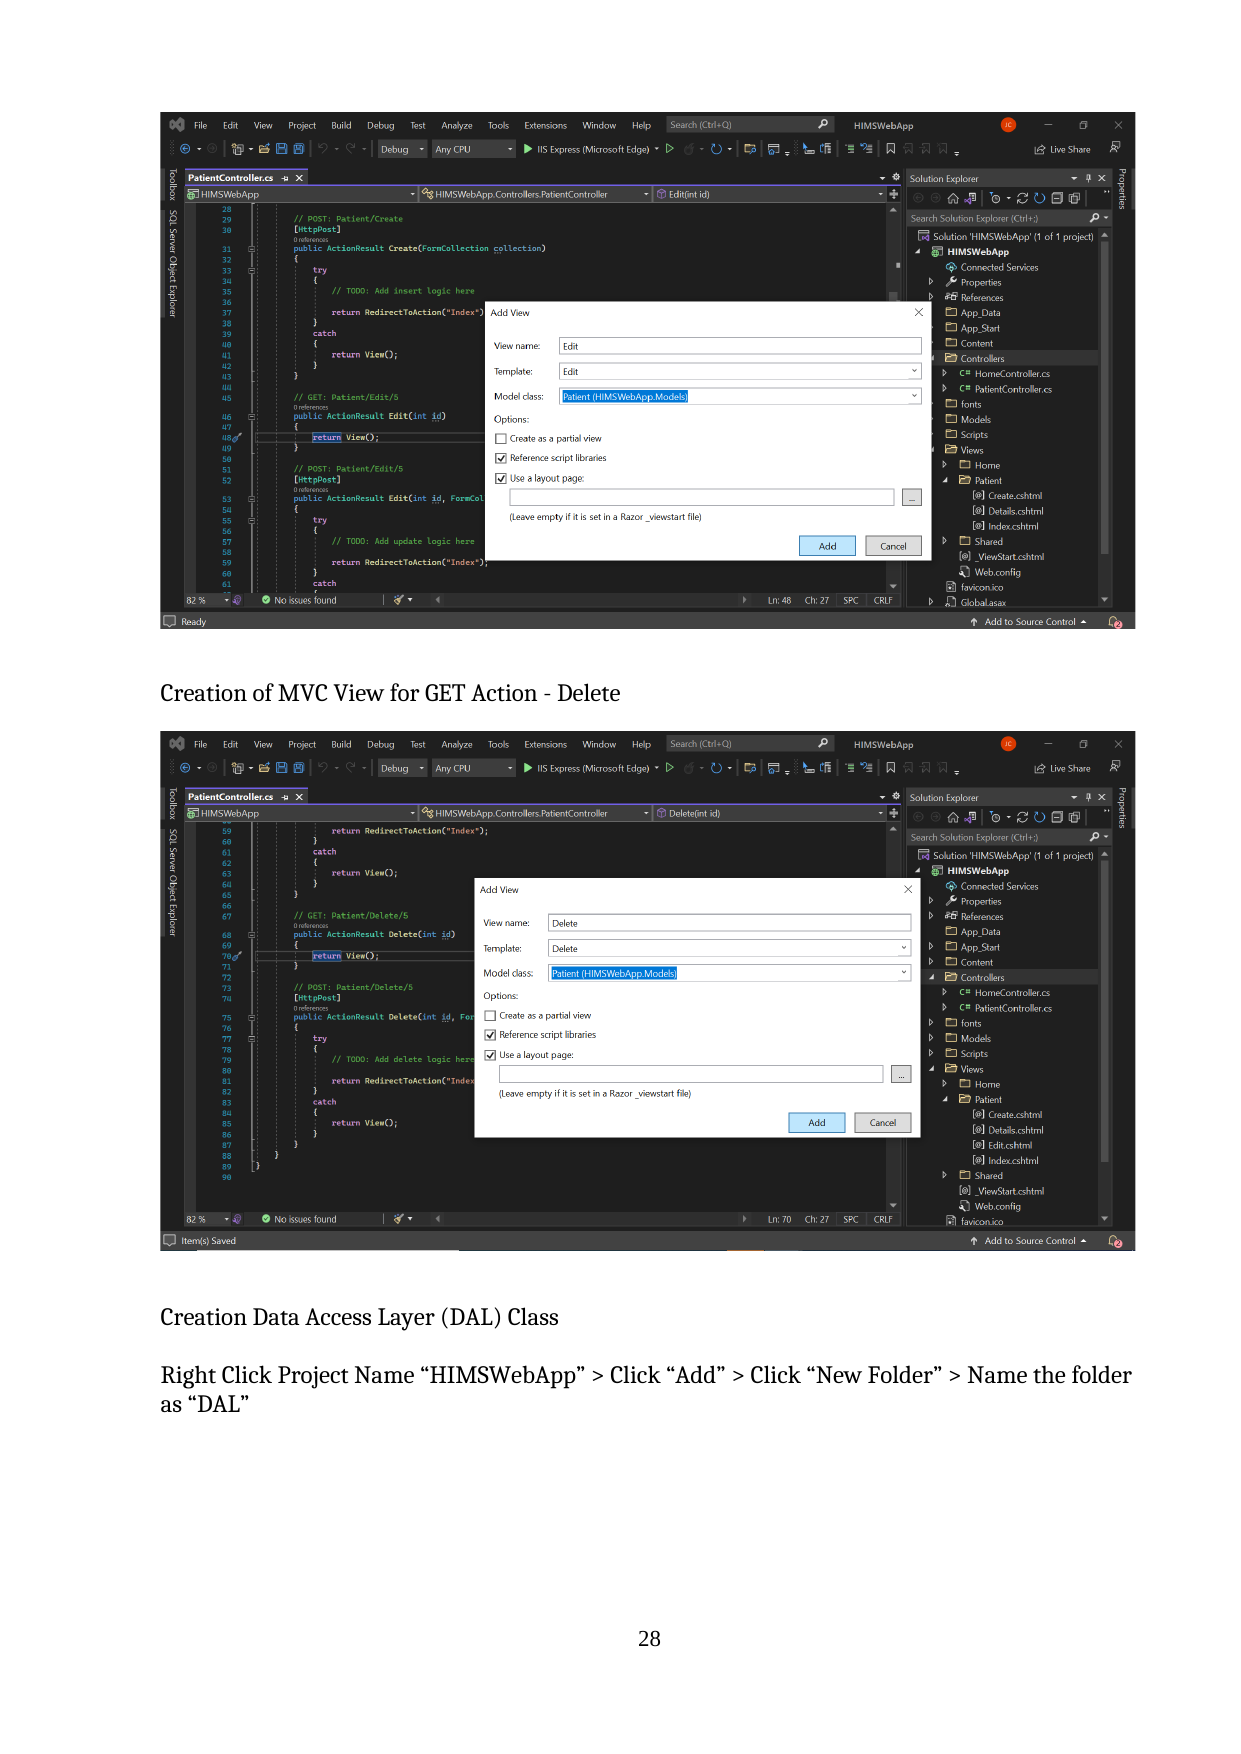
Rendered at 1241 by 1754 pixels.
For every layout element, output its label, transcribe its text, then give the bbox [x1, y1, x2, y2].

text Right Click Project Name “HIMSWebApp” > Click “Add” > Click “New Folder” > Name the folder as “DAL” [160, 1361, 1134, 1418]
subtitle Creation of MVC View for GET Action - Delete [160, 679, 1069, 707]
picture [160, 112, 1136, 629]
picture [160, 731, 1136, 1251]
subtitle Creation Data Access Layer (DAL) Class [160, 1303, 1069, 1332]
